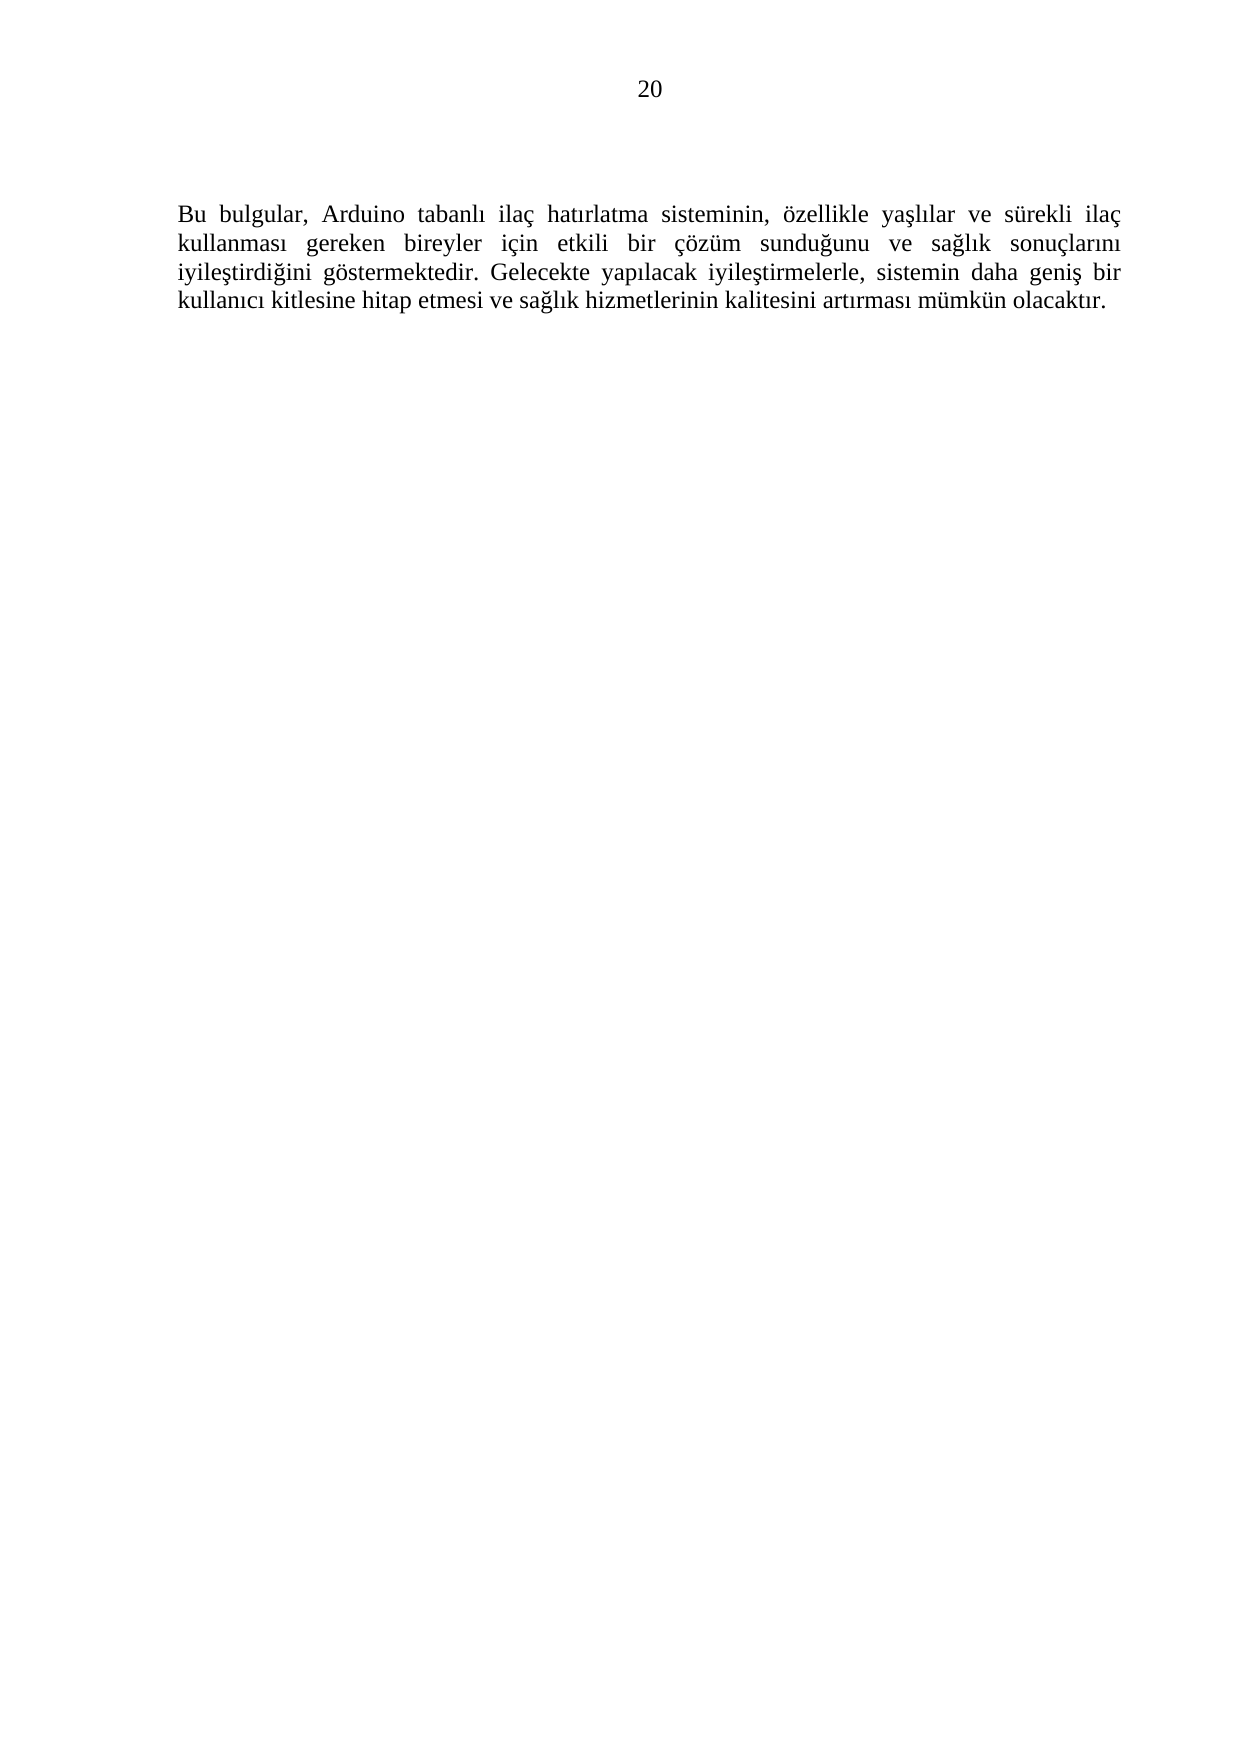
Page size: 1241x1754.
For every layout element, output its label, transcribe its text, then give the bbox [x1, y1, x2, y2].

text Bu bulgular, Arduino tabanlı ilaç hatırlatma sisteminin, özellikle yaşlılar ve sürekli ilaç kullanması gereken bireyler için etkili bir çözüm sunduğunu ve sağlık sonuçlarını iyileştirdiğini göstermektedir. Gelecekte yapılacak iyileştirmelerle, sistemin daha geniş bir kullanıcı kitlesine hitap etmesi ve sağlık hizmetlerinin kalitesini artırması mümkün olacaktır. [177, 199, 1122, 314]
